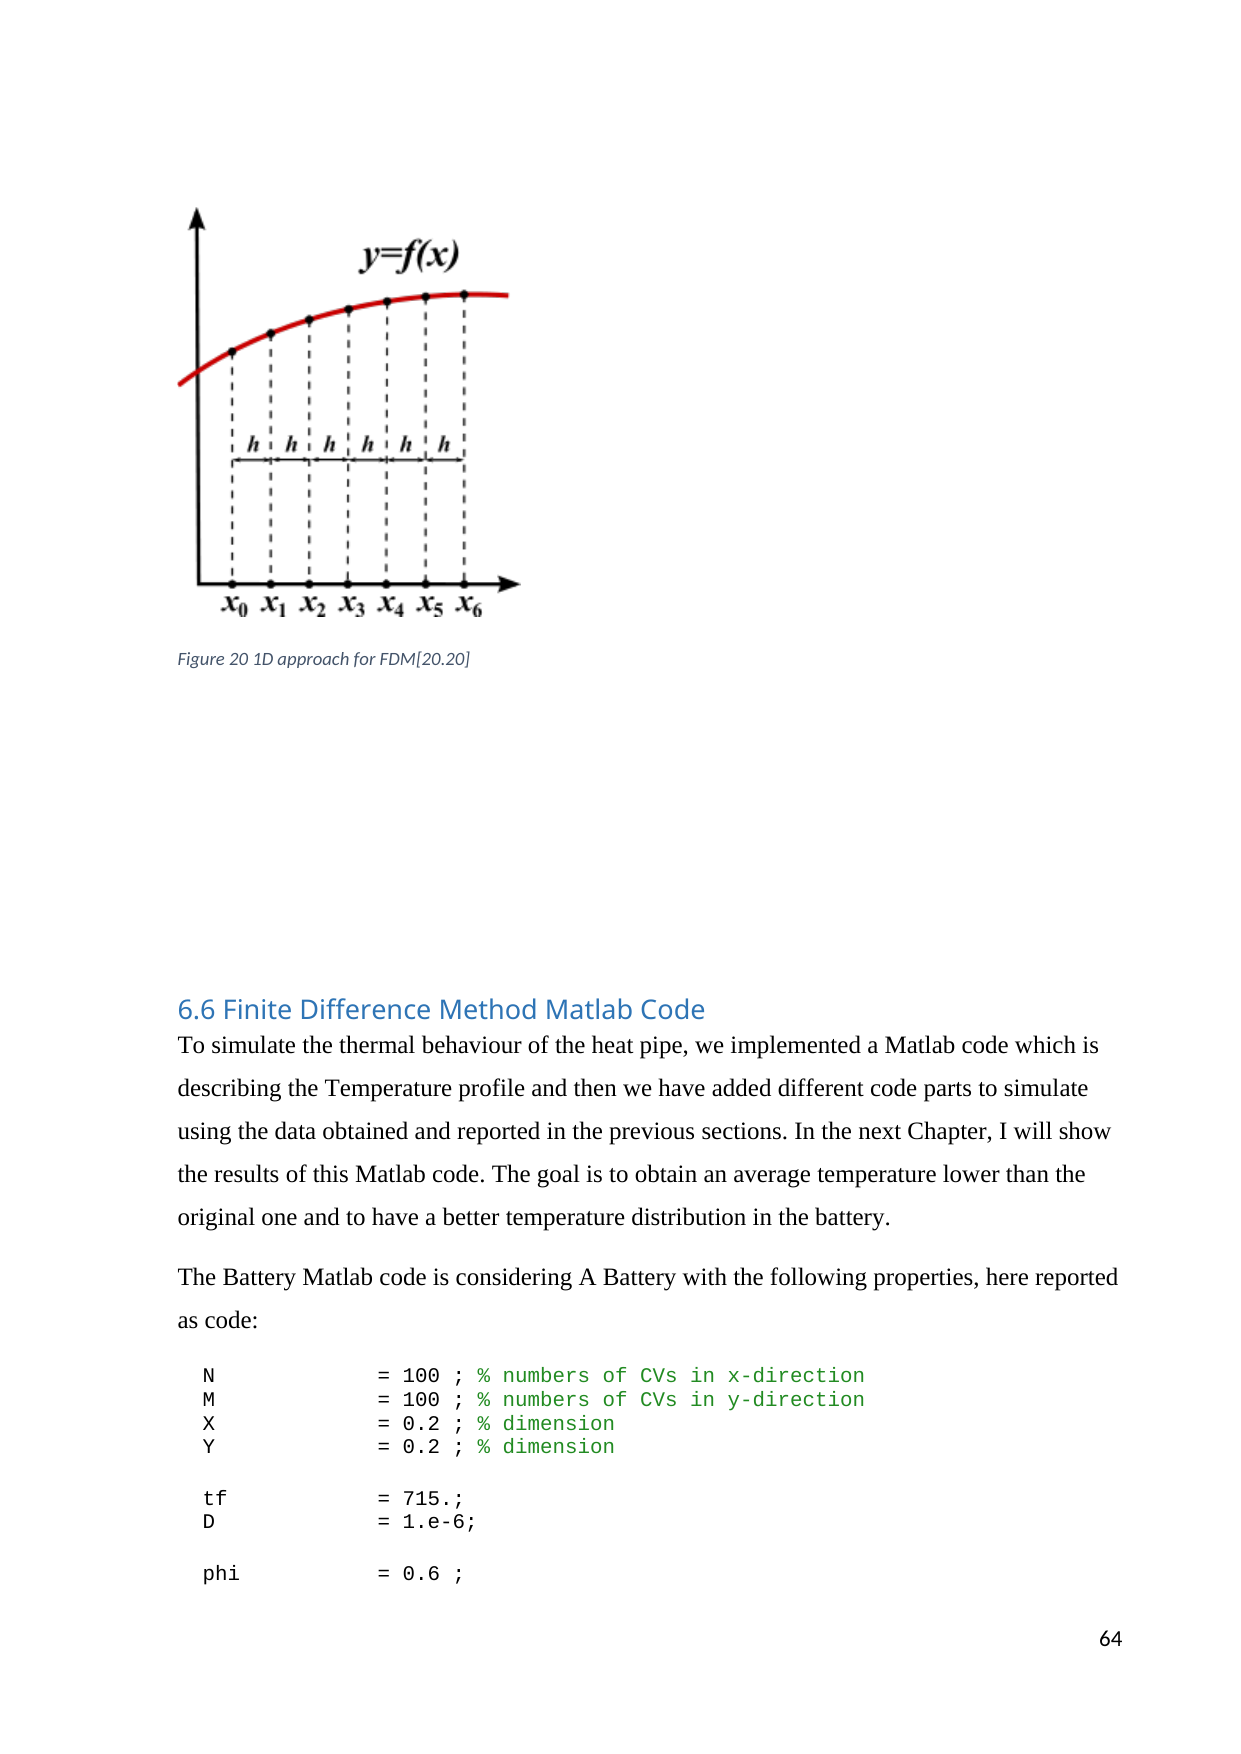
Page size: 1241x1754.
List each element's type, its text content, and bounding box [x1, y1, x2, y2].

text D = 1.e-6; [177, 1511, 1122, 1535]
text phi = 0.6 ; [177, 1563, 1122, 1587]
subtitle 6.6 Finite Difference Method Matlab Code [177, 990, 1122, 1027]
text N = 100 ; % numbers of CVs in x-direction [177, 1365, 1122, 1389]
text To simulate the thermal behaviour of the heat pipe, we implemented a Matlab code which is describing the Temperature profile and then we have added different code parts to simulate using the data obtained and reported in the previous sections. In the next Chapter, I will show the results of this Matlab code. The goal is to obtain an average temperature lower than the original one and to have a better temperature distribution in the battery. [177, 1030, 1122, 1231]
picture [177, 207, 521, 617]
text M = 100 ; % numbers of CVs in y-direction [177, 1389, 1122, 1412]
text Y = 0.2 ; % dimension [177, 1436, 1122, 1460]
text X = 0.2 ; % dimension [177, 1412, 1122, 1436]
text Figure 20 1D approach for FDM[20.20] [177, 647, 1122, 670]
text tf = 715.; [177, 1488, 1122, 1511]
text The Battery Matlab code is considering A Battery with the following properties, here reported as code: [177, 1262, 1122, 1334]
